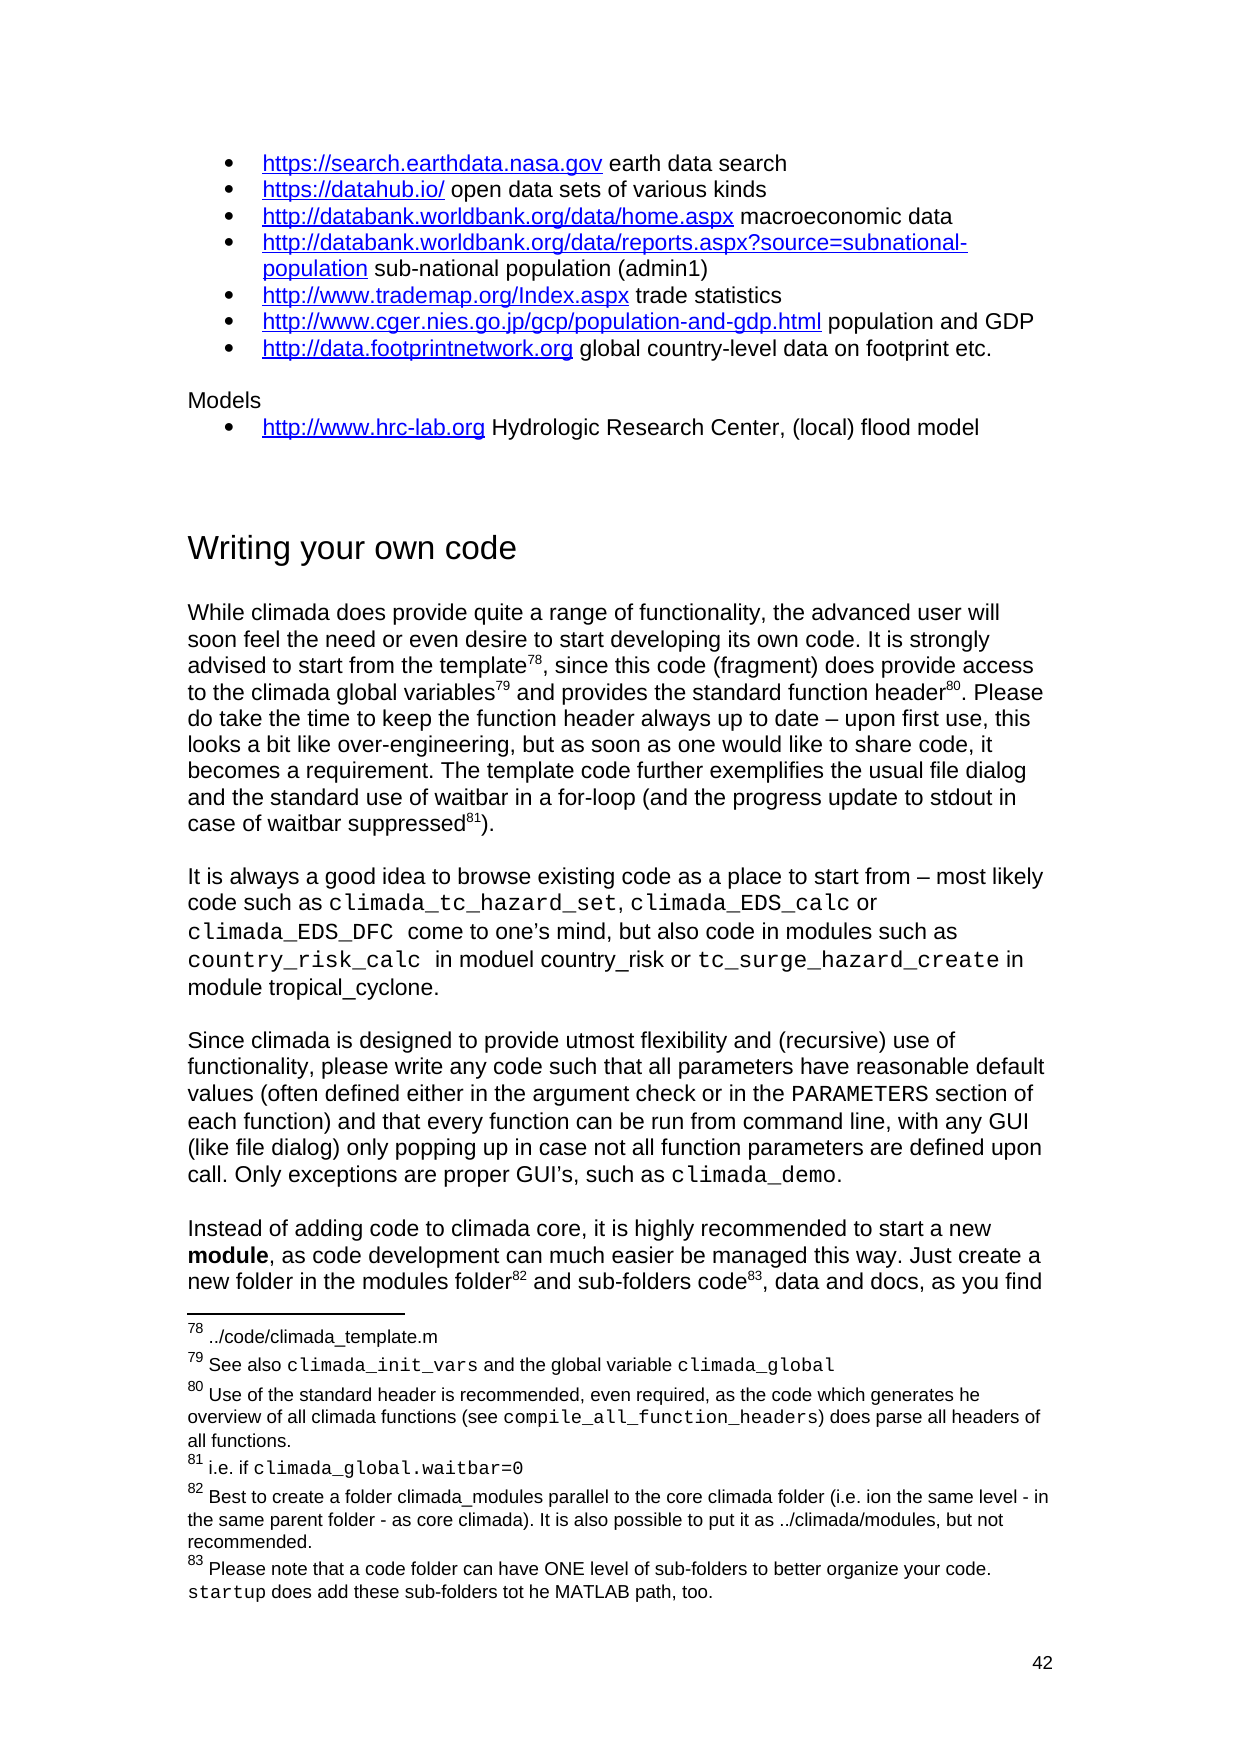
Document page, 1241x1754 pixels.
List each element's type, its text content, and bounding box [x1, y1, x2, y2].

list http://www.hrc-lab.org Hydrologic Research Center, (local) flood model [225, 413, 1053, 440]
text Models [187, 387, 1053, 413]
list http://data.footprintnetwork.org global country-level data on footprint etc. [225, 334, 1053, 361]
list http://www.cger.nies.go.jp/gcp/population-and-gdp.html population and GDP [225, 308, 1053, 334]
list http://databank.worldbank.org/data/reports.aspx?source=subnational-population sub-national population (admin1) [225, 229, 1053, 282]
text Since climada is designed to provide utmost flexibility and (recursive) use of functionality, please write any code such that all parameters have reasonable default values (often defined either in the argument check or in the PARAMETERS section of each function) and that every function can be run from command line, with any GUI (like file dialog) only popping up in case not all function parameters are defined upon call. Only exceptions are proper GUI’s, such as climada_demo. [187, 1027, 1053, 1189]
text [187, 1215, 1053, 1294]
list http://databank.worldbank.org/data/home.aspx macroeconomic data [225, 203, 1053, 229]
list https://datahub.io/ open data sets of various kinds [225, 176, 1053, 203]
list http://www.trademap.org/Index.aspx trade statistics [225, 282, 1053, 308]
text While climada does provide quite a range of functionality, the advanced user will soon feel the need or even desire to start developing its own code. It is strongly advised to start from the template, since this code (fragment) does provide access to the climada global variables and provides the standard function header. Please do take the time to keep the function header always up to date – upon first use, this looks a bit like over-engineering, but as soon as one would like to share code, it becomes a requirement. The template code further exemplifies the usual file dialog and the standard use of waitbar in a for-loop (and the progress update to stdout in case of waitbar suppressed). [187, 599, 1053, 837]
subtitle Writing your own code [187, 528, 1053, 567]
list https://search.earthdata.nasa.gov earth data search [225, 150, 1053, 176]
text It is always a good idea to browse existing code as a place to start from – most likely code such as climada_tc_hazard_set, climada_EDS_calc or climada_EDS_DFC come to one’s mind, but also code in modules such as country_risk_calc in moduel country_risk or tc_surge_hazard_create in module tropical_cyclone. [187, 863, 1053, 1001]
